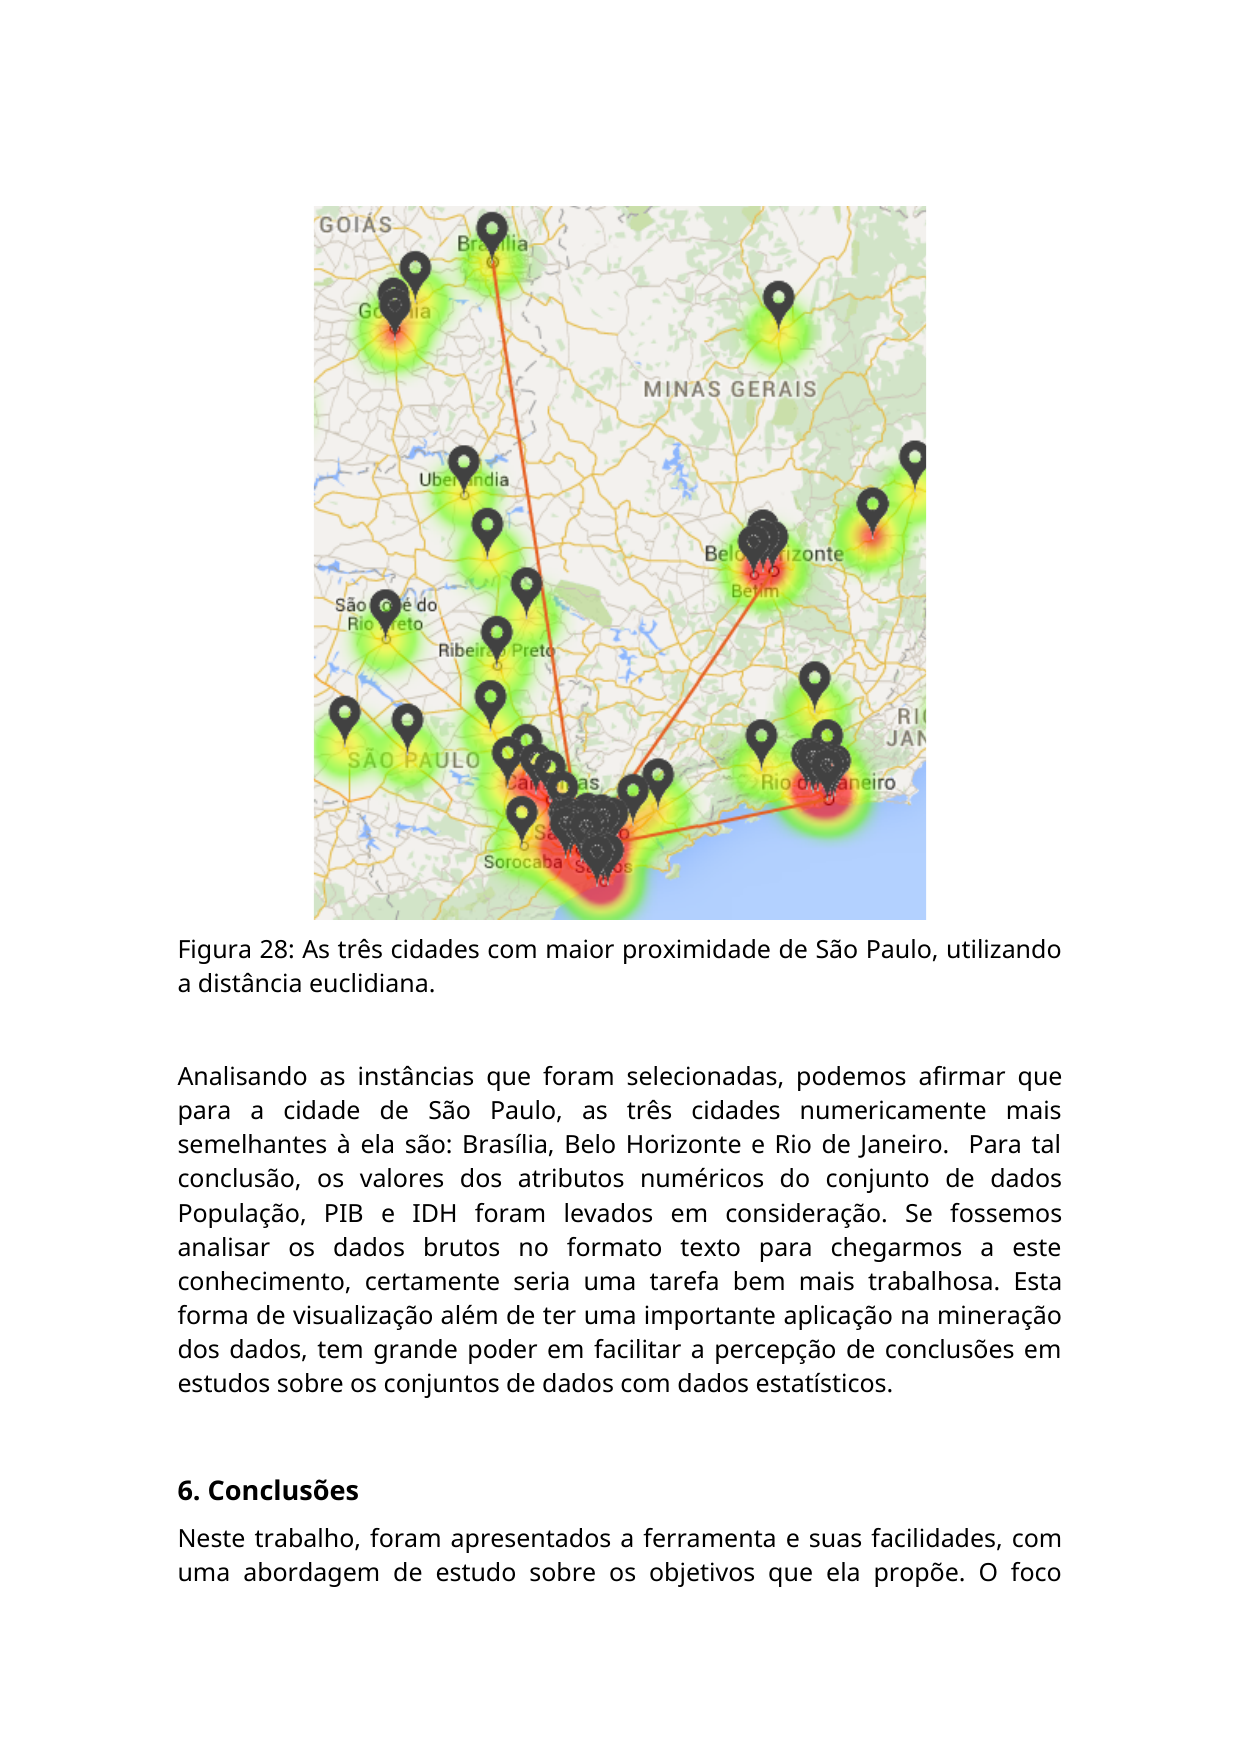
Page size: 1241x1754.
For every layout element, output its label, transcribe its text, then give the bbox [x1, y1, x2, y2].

subtitle 6. Conclusões [177, 1471, 1063, 1508]
picture [313, 206, 927, 920]
text Figura 28: As três cidades com maior proximidade de São Paulo, utilizando a distância euclidiana. [177, 932, 1063, 1000]
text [177, 1521, 1063, 1589]
text Analisando as instâncias que foram selecionadas, podemos afirmar que para a cidade de São Paulo, as três cidades numericamente mais semelhantes à ela são: Brasília, Belo Horizonte e Rio de Janeiro. Para tal conclusão, os valores dos atributos numéricos do conjunto de dados População, PIB e IDH foram levados em consideração. Se fossemos analisar os dados brutos no formato texto para chegarmos a este conhecimento, certamente seria uma tarefa bem mais trabalhosa. Esta forma de visualização além de ter uma importante aplicação na mineração dos dados, tem grande poder em facilitar a percepção de conclusões em estudos sobre os conjuntos de dados com dados estatísticos. [177, 1059, 1063, 1399]
